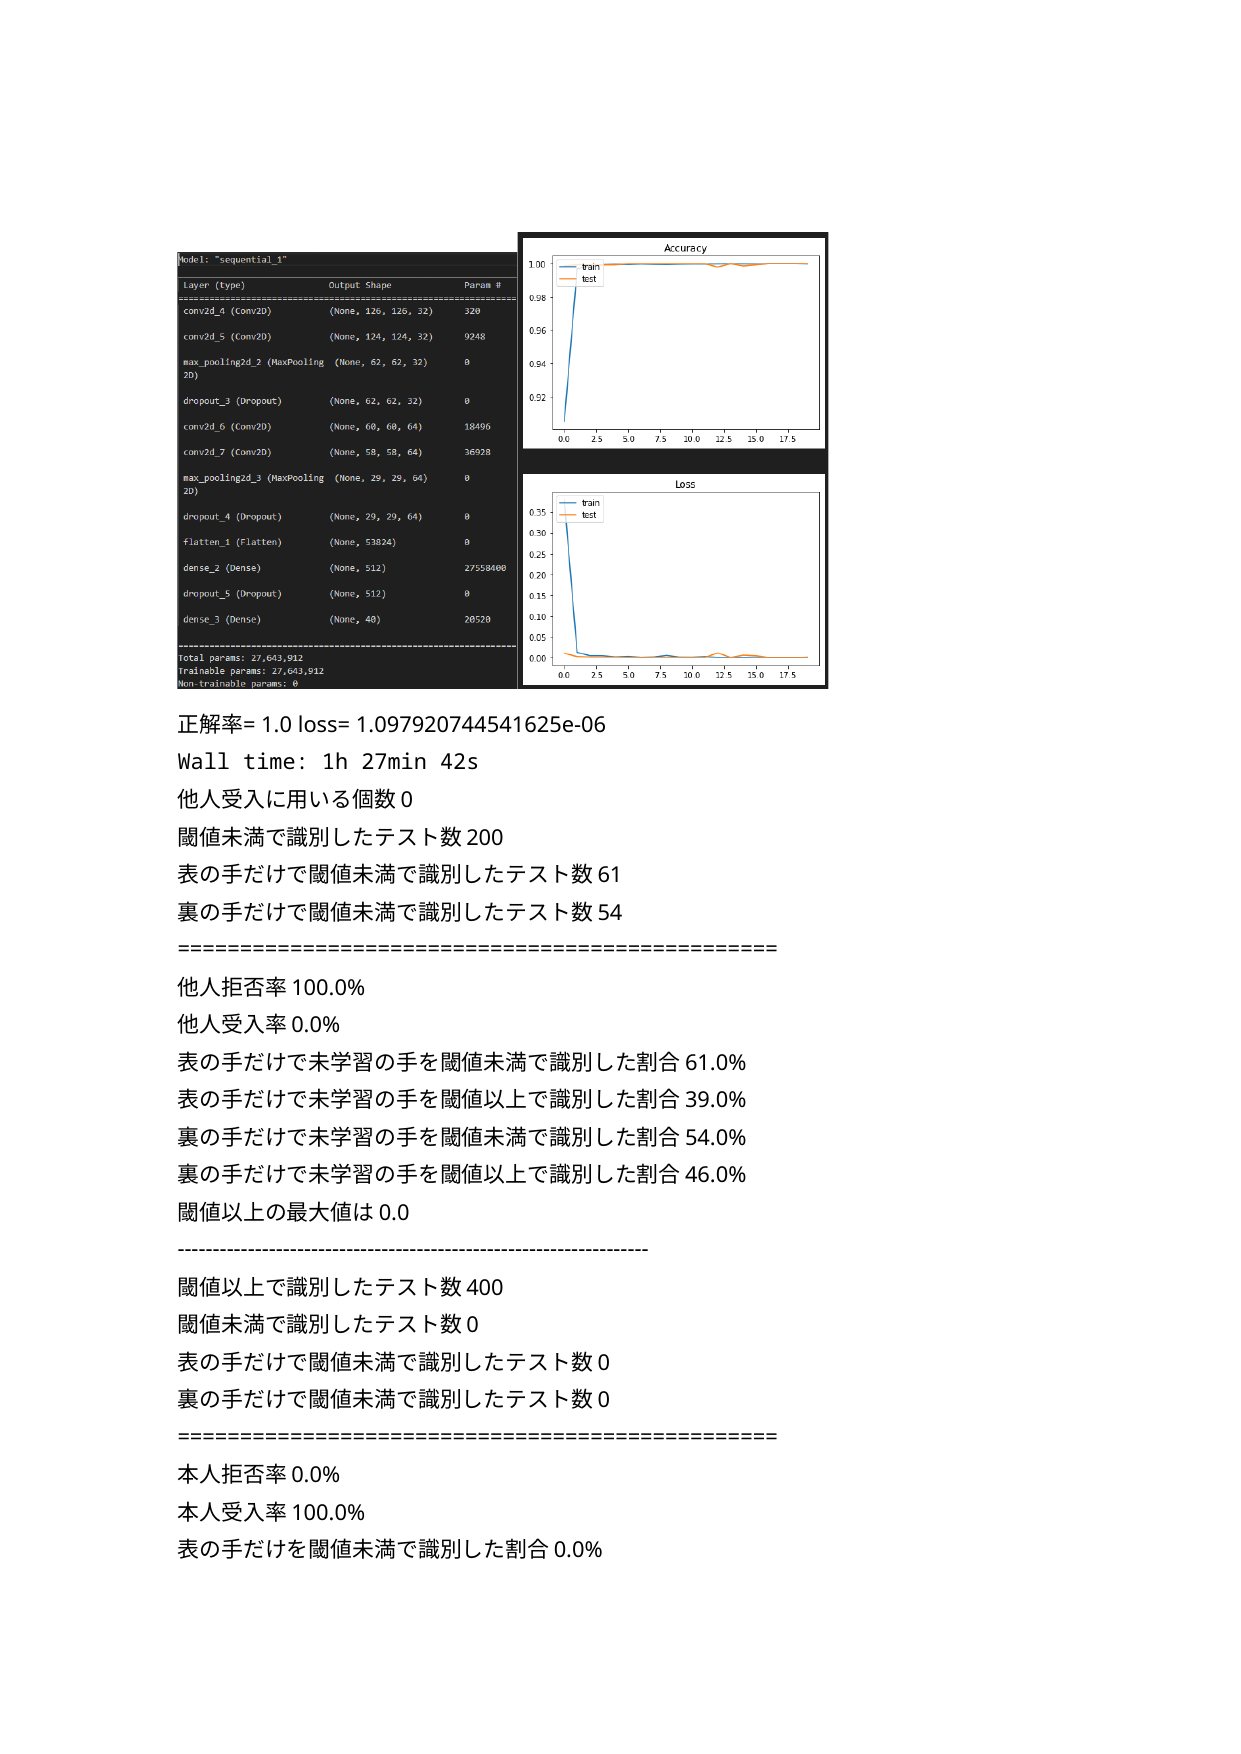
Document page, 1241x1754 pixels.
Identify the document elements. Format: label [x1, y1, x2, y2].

picture [177, 232, 829, 689]
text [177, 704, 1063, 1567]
